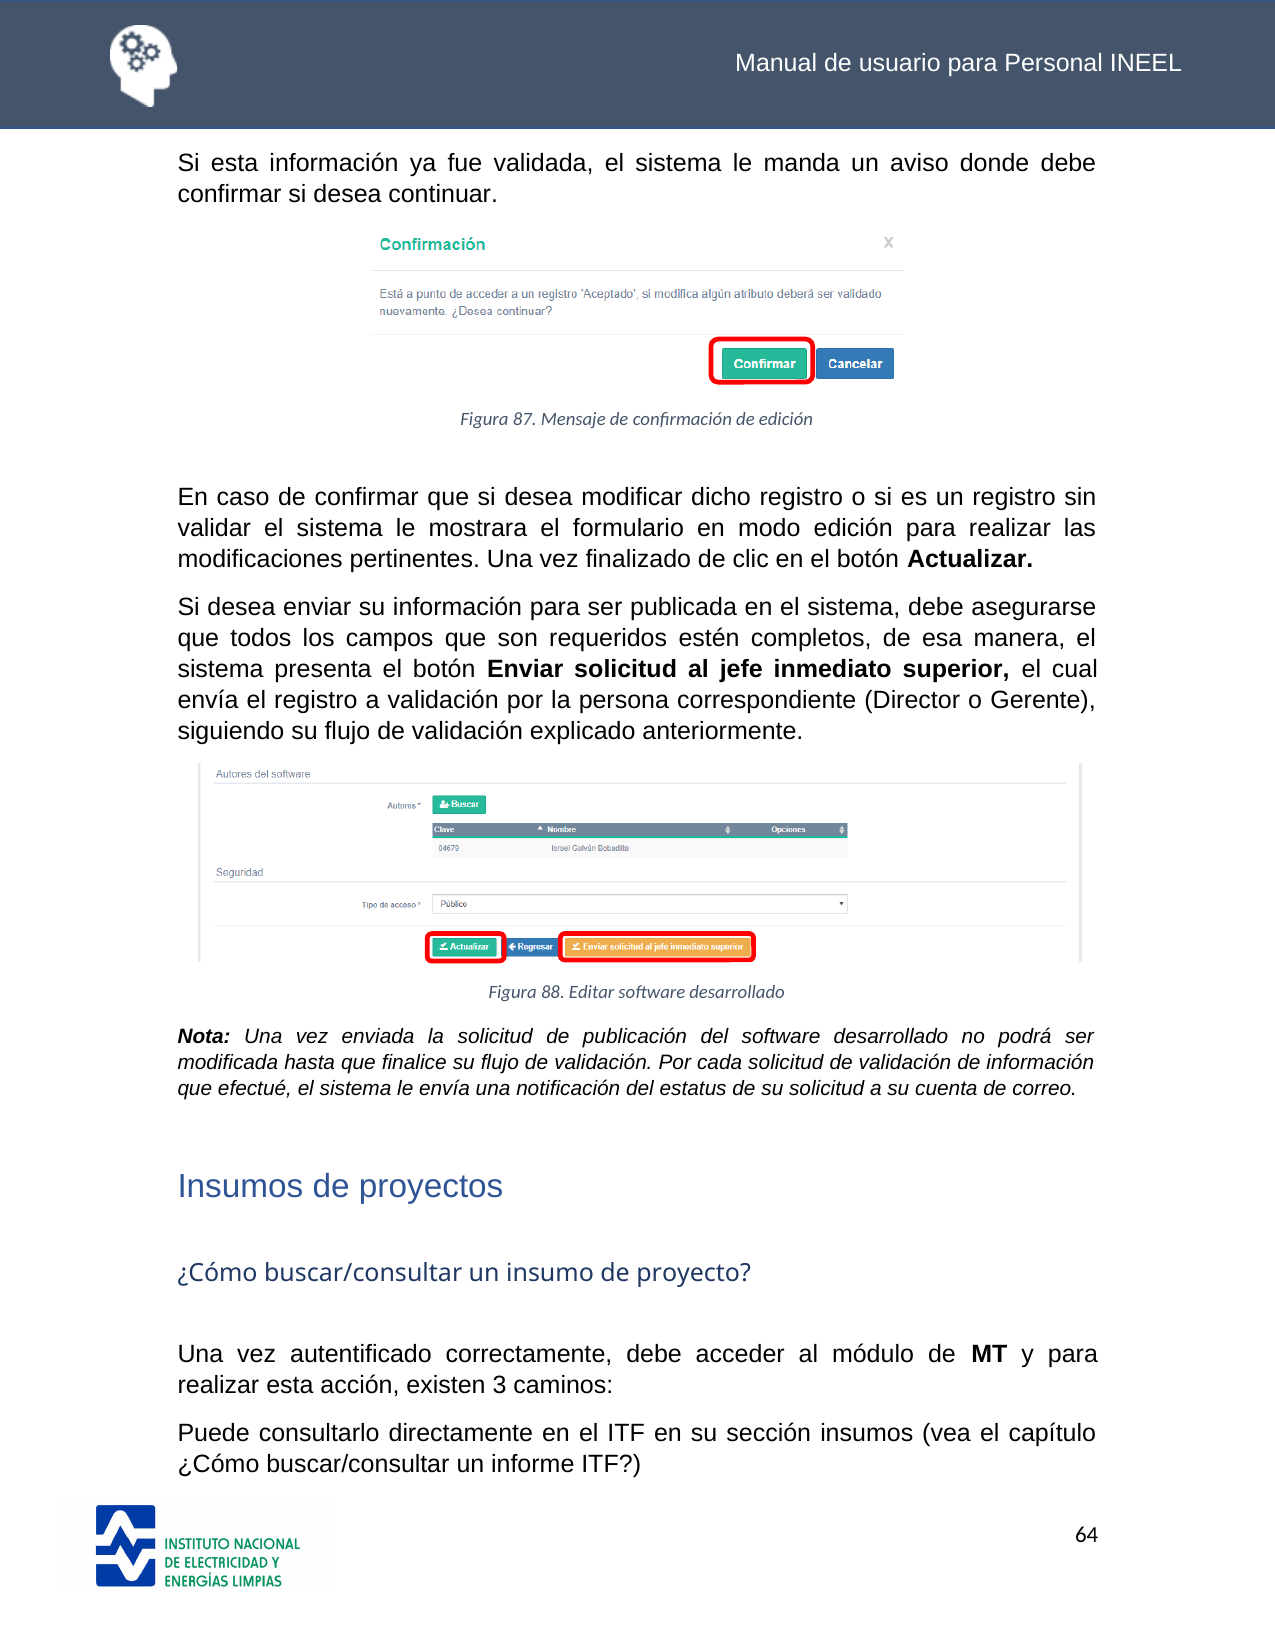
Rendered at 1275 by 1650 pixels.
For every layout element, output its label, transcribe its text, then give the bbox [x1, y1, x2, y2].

picture [371, 226, 904, 389]
text Si desea enviar su información para ser publicada en el sistema, debe asegurarse que todos los campos que son requeridos estén completos, de esa manera, el sistema presenta el botón Enviar solicitud al jefe inmediato superior, el cual envía el registro a validación por la persona correspondiente (Director o Gerente), siguiendo su flujo de validación explicado anteriormente. [177, 592, 1098, 745]
text En caso de confirmar que si desea modificar dicho registro o si es un registro sin validar el sistema le mostrara el formulario en modo edición para realizar las modificaciones pertinentes. Una vez finalizado de clic en el botón Actualizar. [177, 482, 1098, 573]
subtitle Insumos de proyectos [177, 1166, 1098, 1204]
text Nota: Una vez enviada la solicitud de publicación del software desarrollado no podrá ser modificada hasta que finalice su flujo de validación. Por cada solicitud de validación de información que efectué, el sistema le envía una notificación del estatus de su solicitud a su cuenta de correo. [177, 1024, 1098, 1100]
picture [197, 763, 1083, 962]
picture [430, 936, 501, 958]
text Si esta información ya fue validada, el sistema le manda un aviso donde debe confirmar si desea continuar. [177, 148, 1098, 207]
picture [563, 936, 751, 957]
picture [110, 25, 178, 107]
text Una vez autentificado correctamente, debe acceder al módulo de MT y para realizar esta acción, existen 3 caminos: [177, 1339, 1098, 1399]
picture [54, 1501, 337, 1591]
text Figura 88. Editar software desarrollado [177, 981, 1098, 1003]
subtitle ¿Cómo buscar/consultar un insumo de proyecto? [177, 1254, 1098, 1288]
text Puede consultarlo directamente en el ITF en su sección insumos (vea el capítulo ¿Cómo buscar/consultar un informe ITF?) [177, 1418, 1098, 1477]
text Figura 87. Mensaje de confirmación de edición [177, 407, 1098, 430]
